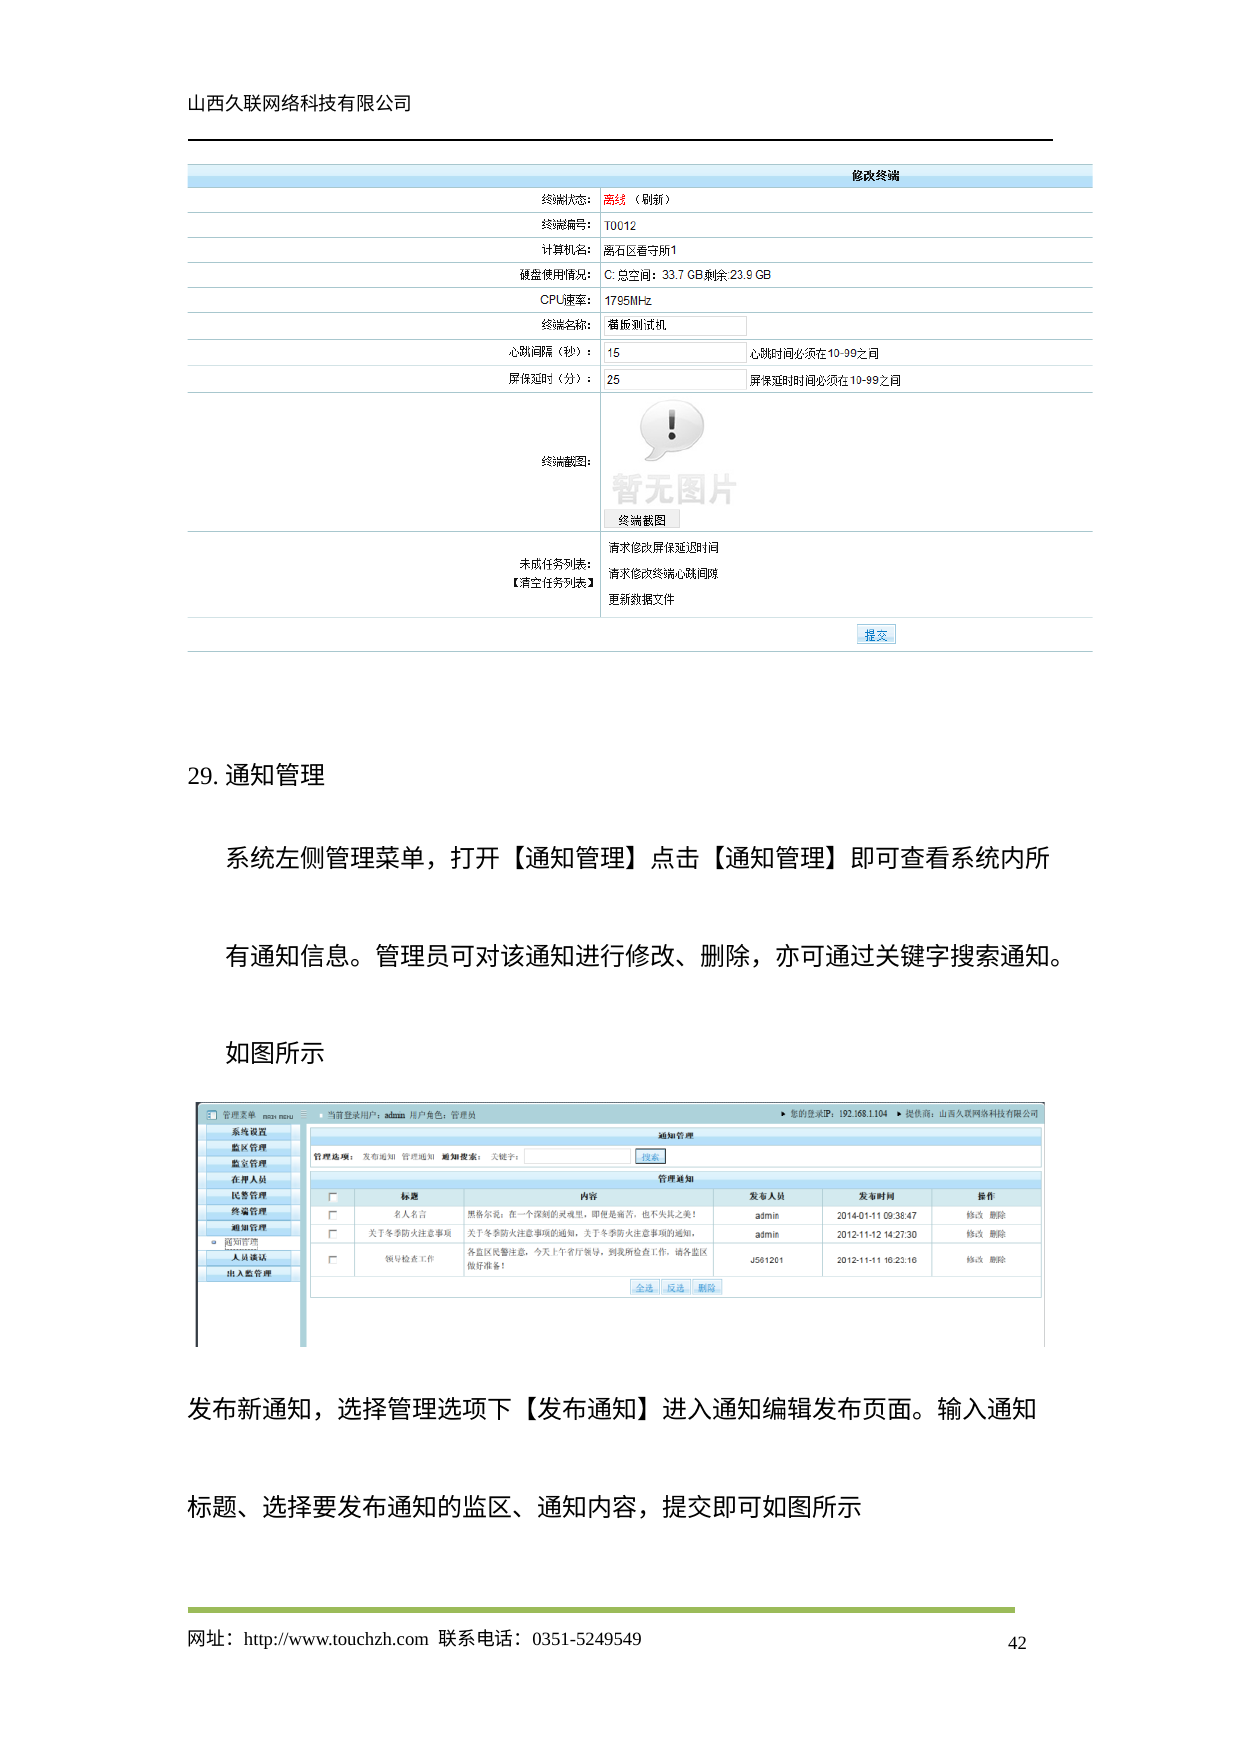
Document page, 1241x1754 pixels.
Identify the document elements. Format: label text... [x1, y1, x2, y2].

text 发布新通知，选择管理选项下【发布通知】进入通知编辑发布页面。输入通知标题、选择要发布通知的监区、通知内容，提交即可如图所示 [187, 1375, 1053, 1538]
list 系统左侧管理菜单，打开【通知管理】点击【通知管理】即可查看系统内所有通知信息。管理员可对该通知进行修改、删除，亦可通过关键字搜索通知。如图所示 [225, 824, 1053, 1084]
picture [195, 1102, 1045, 1347]
picture [187, 162, 1093, 666]
list 通知管理 [187, 741, 1053, 806]
